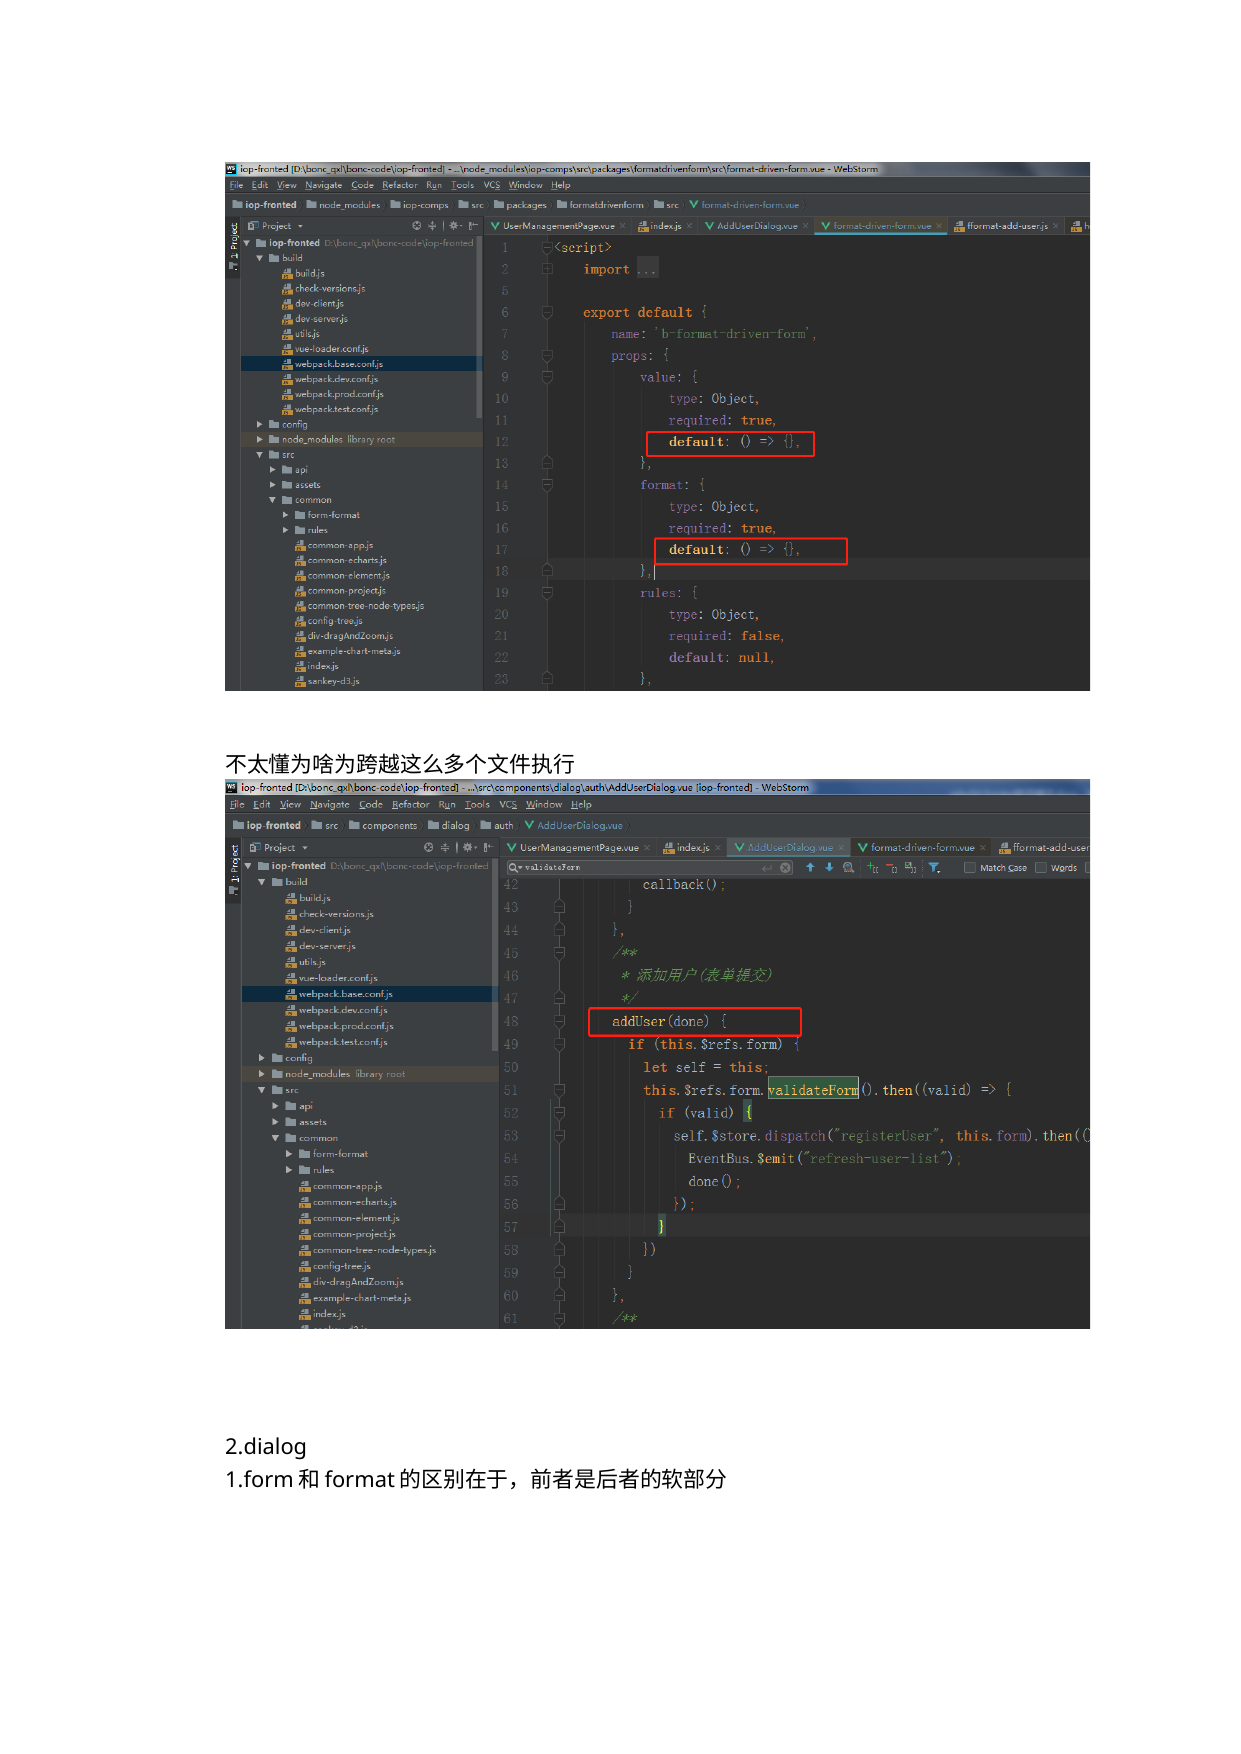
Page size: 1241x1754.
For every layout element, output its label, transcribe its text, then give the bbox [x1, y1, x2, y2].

list 2.dialog [225, 1429, 1053, 1462]
list 不太懂为啥为跨越这么多个文件执行 [225, 747, 1053, 779]
list 1.form和format的区别在于，前者是后者的软部分 [225, 1462, 1053, 1494]
picture [225, 779, 1091, 1329]
picture [225, 162, 1091, 691]
